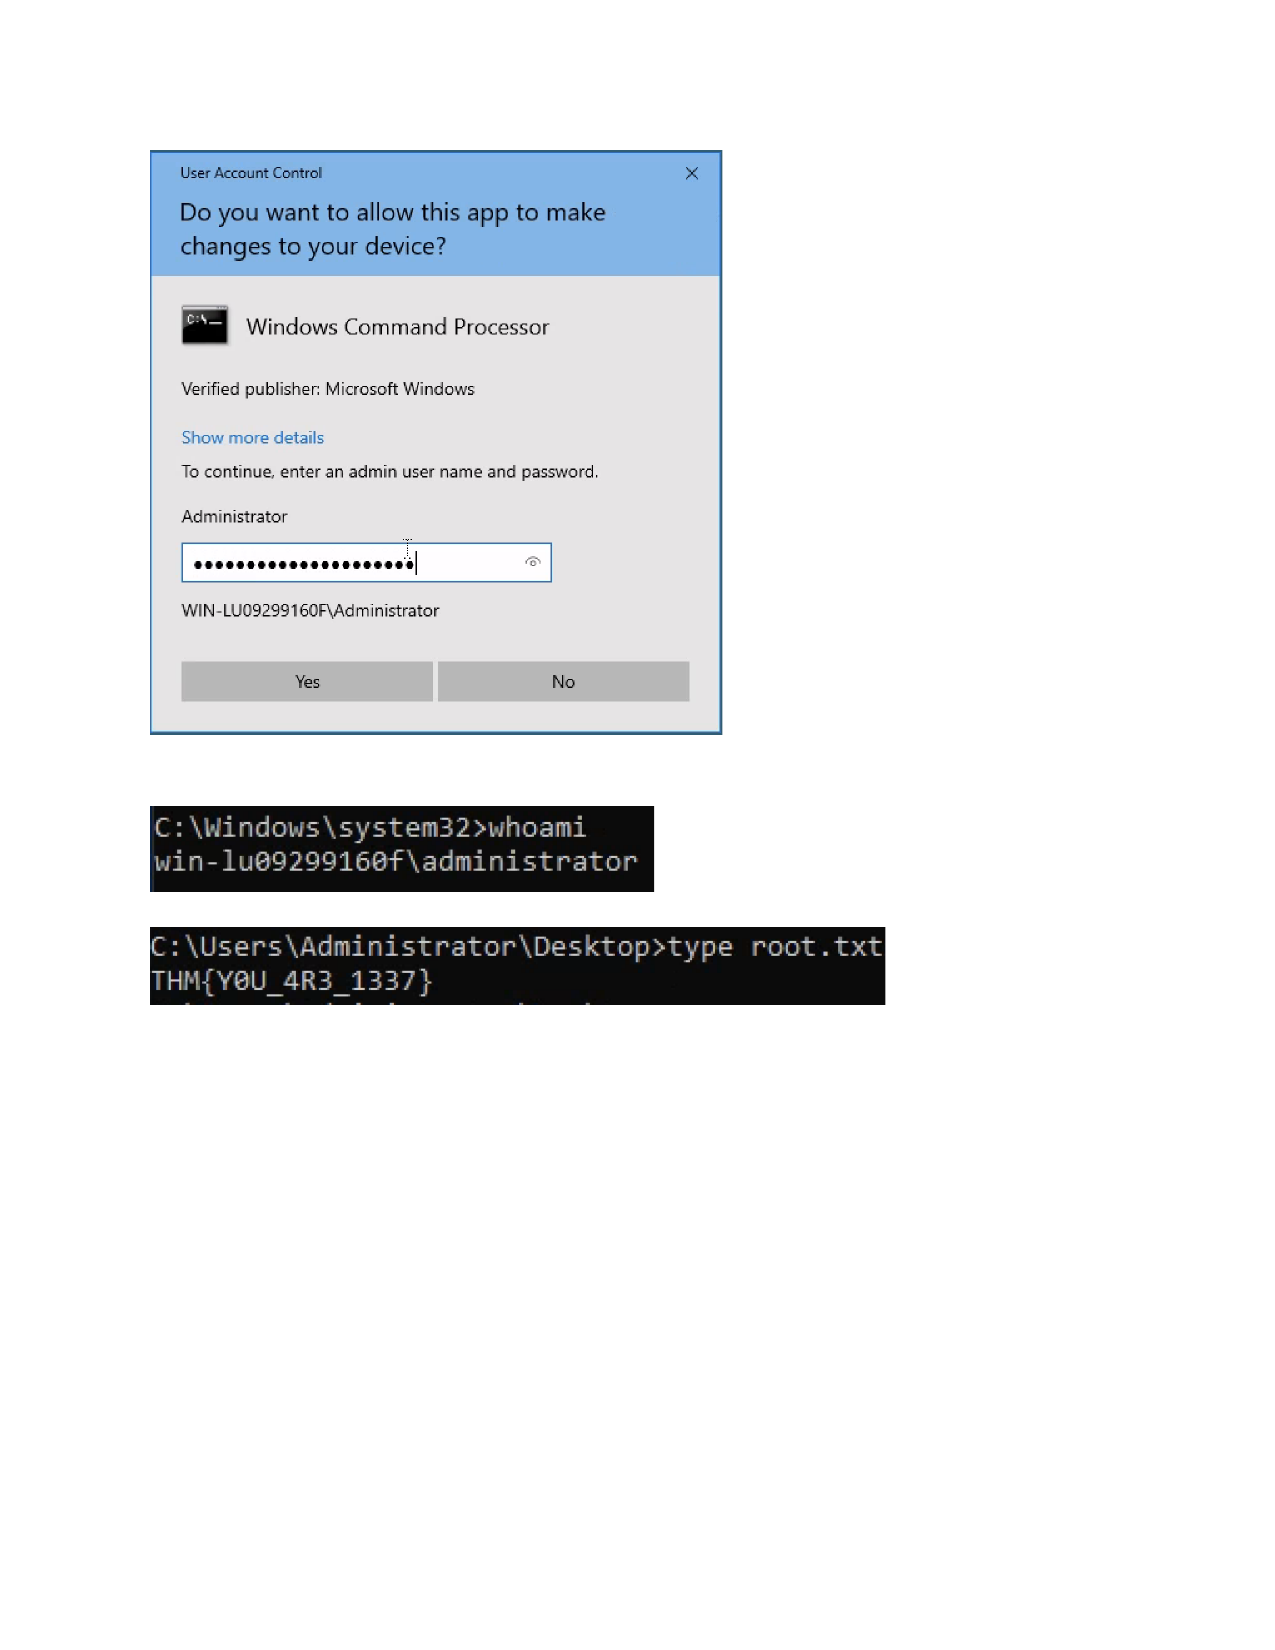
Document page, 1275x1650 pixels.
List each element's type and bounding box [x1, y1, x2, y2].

picture [150, 927, 886, 1005]
picture [150, 806, 655, 892]
picture [150, 150, 723, 735]
